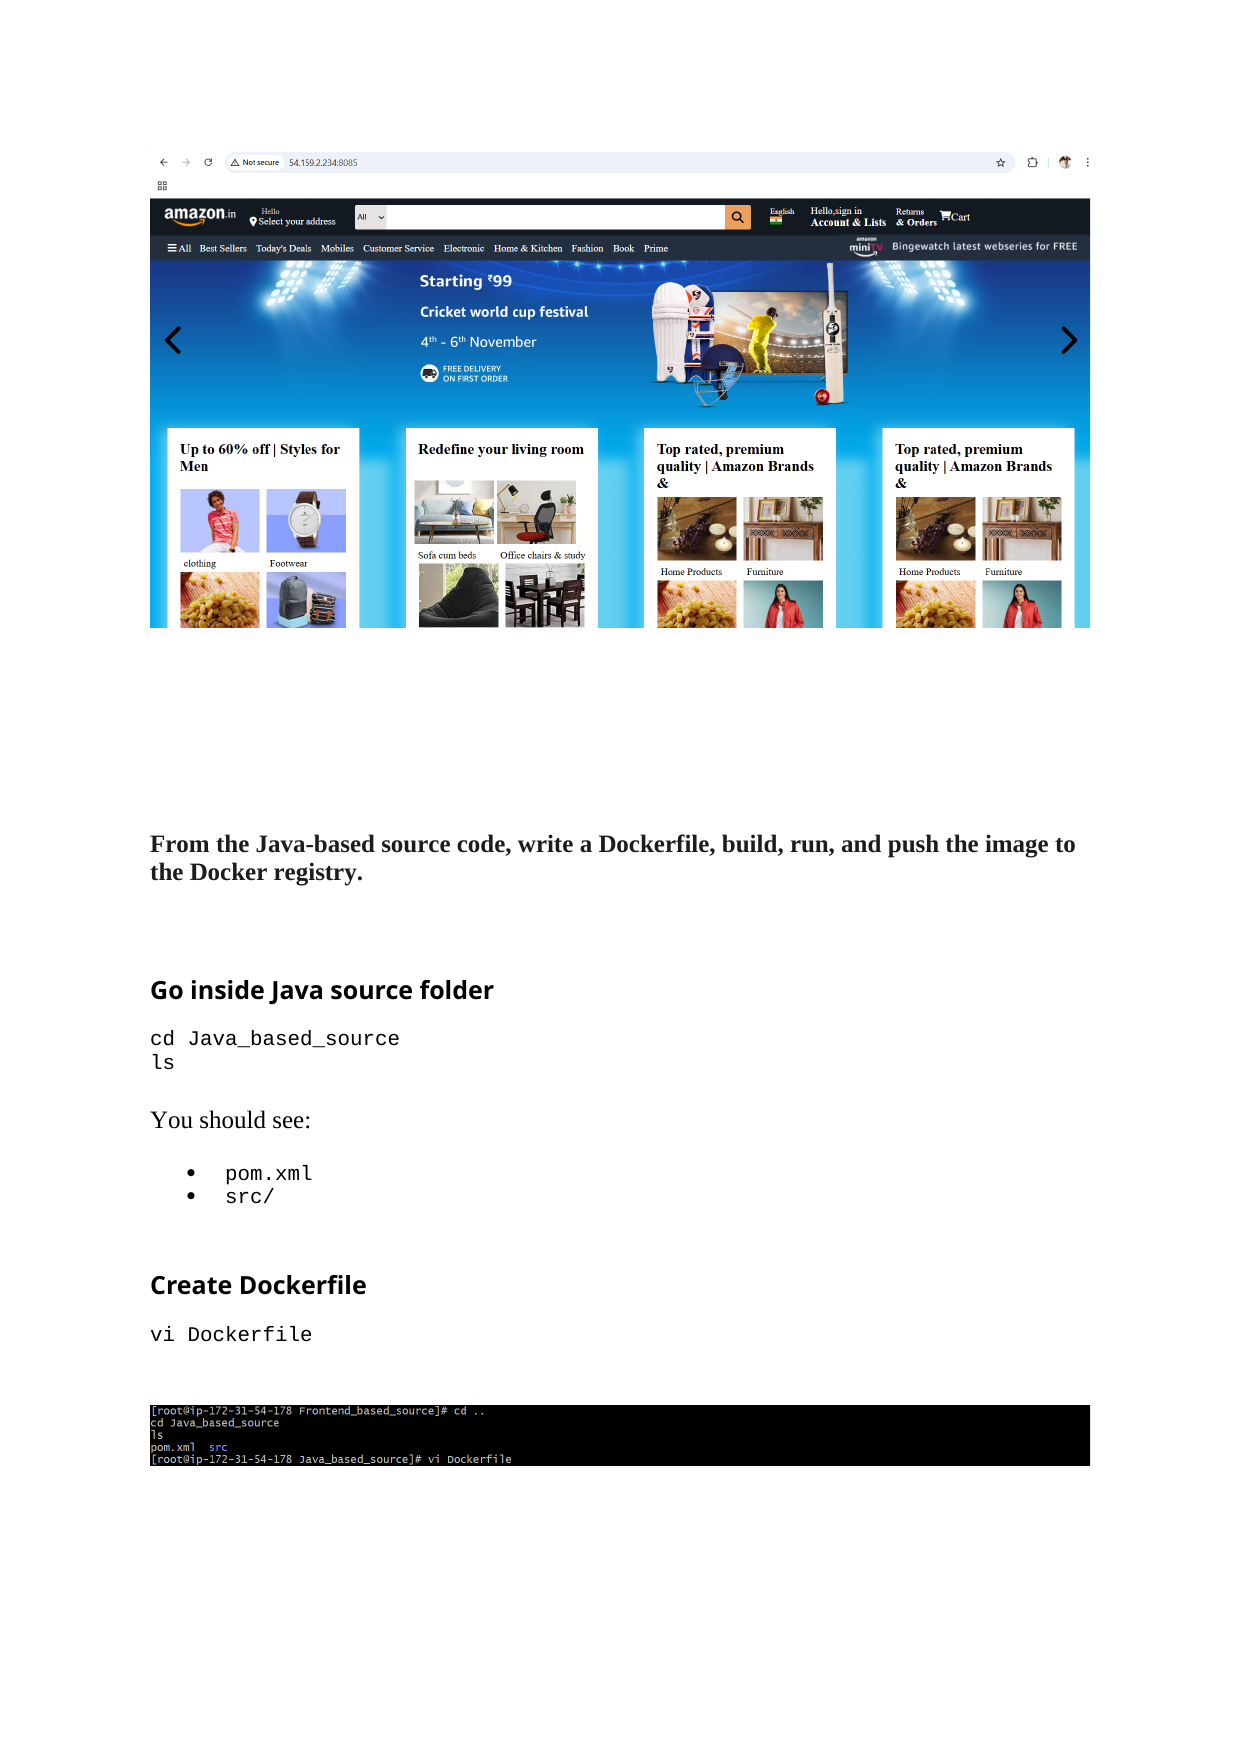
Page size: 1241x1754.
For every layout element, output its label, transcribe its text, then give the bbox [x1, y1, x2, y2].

picture [150, 150, 1091, 405]
text cd Java_based_source [150, 1028, 1090, 1052]
list pom.xml [187, 1163, 1090, 1186]
text Go inside Java source folder [150, 972, 1090, 1007]
text Create Dockerfile [150, 1268, 1090, 1302]
list src/ [187, 1186, 1090, 1210]
text You should see: [150, 1105, 1090, 1133]
text From the Java-based source code, write a Dockerfile, build, run, and push the image to the Docker registry. [150, 829, 1090, 886]
picture [150, 1405, 1091, 1466]
picture [156, 423, 1091, 628]
text ls [150, 1052, 1090, 1076]
text vi Dockerfile [150, 1324, 1090, 1347]
